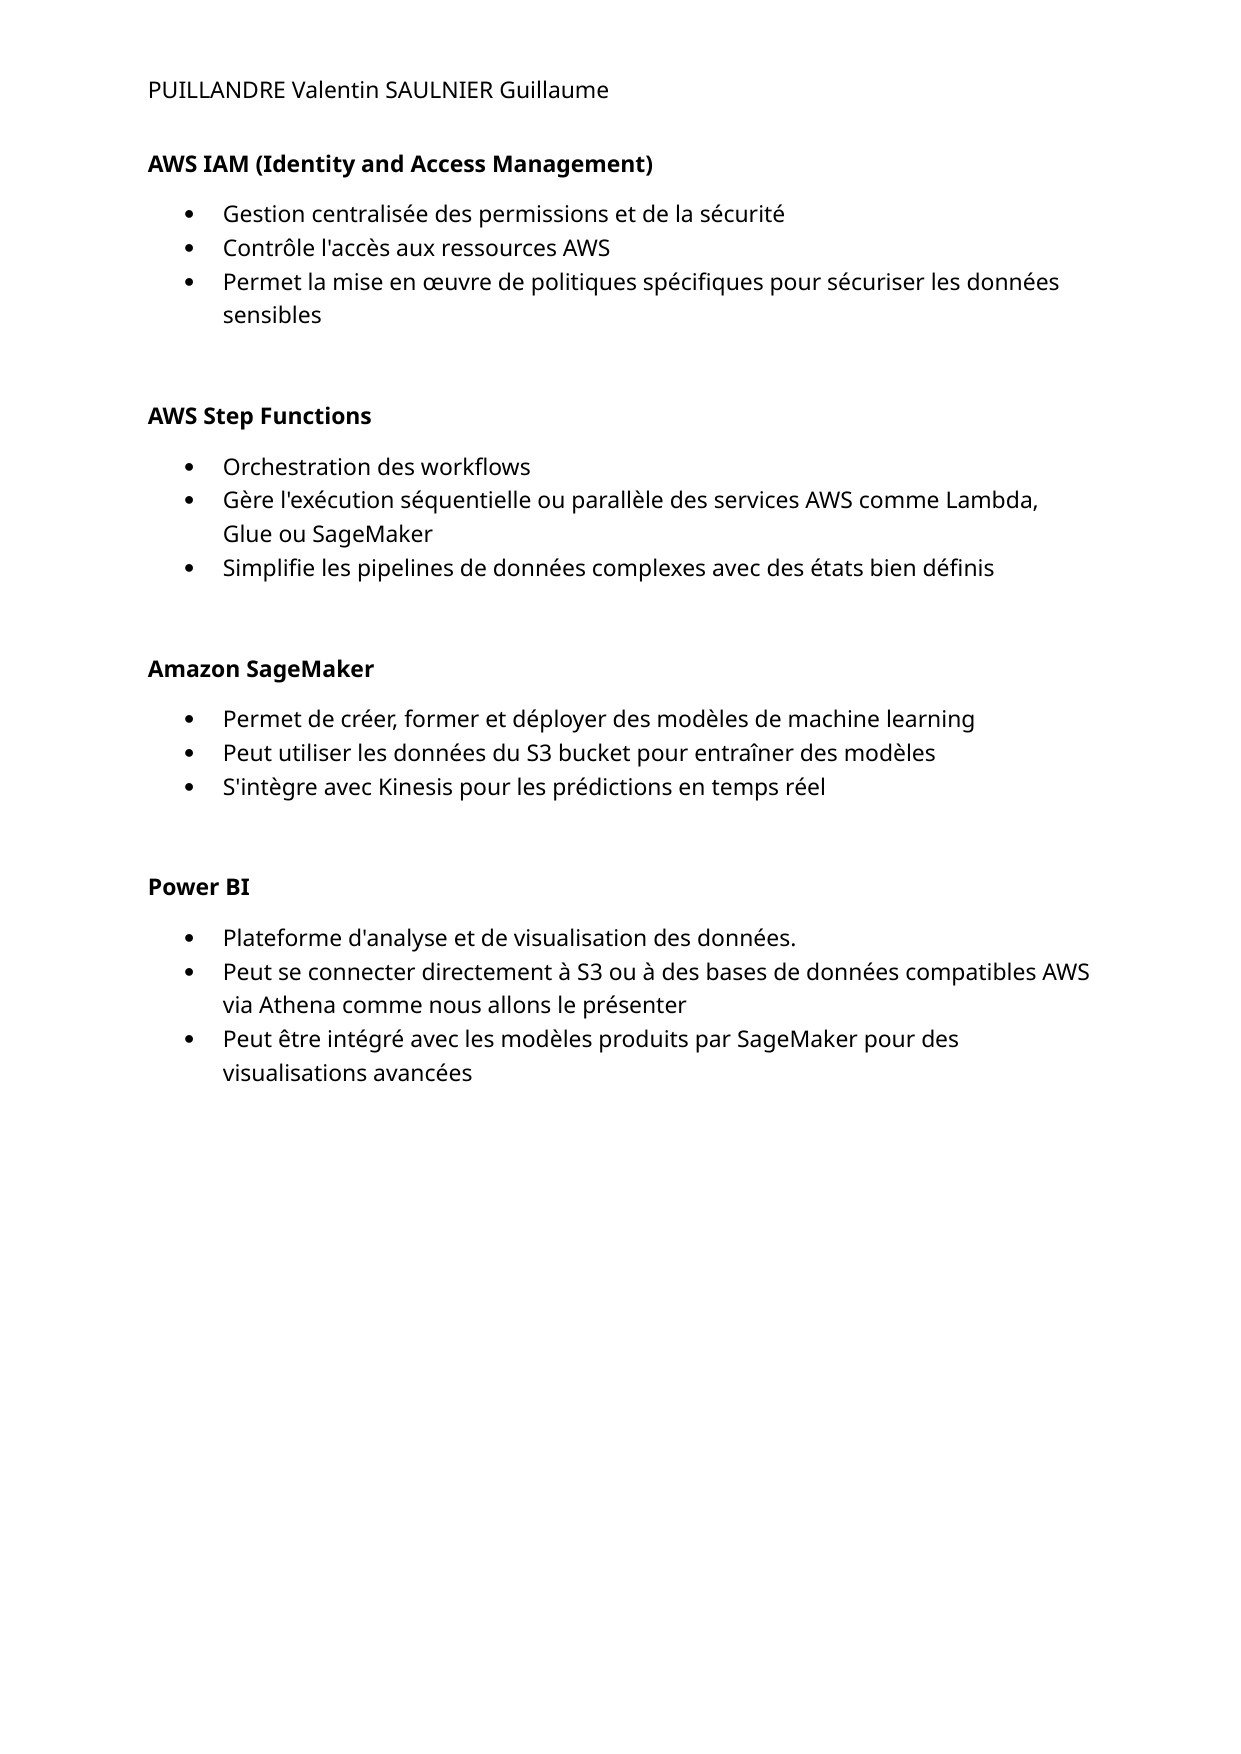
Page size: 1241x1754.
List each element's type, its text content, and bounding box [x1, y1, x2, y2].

list Peut être intégré avec les modèles produits par SageMaker pour des visualisations avancées [185, 1023, 1093, 1088]
list Peut se connecter directement à S3 ou à des bases de données compatibles AWS via Athena comme nous allons le présenter [185, 956, 1093, 1021]
list Peut utiliser les données du S3 bucket pour entraîner des modèles [185, 737, 1093, 768]
text Power BI [148, 871, 1093, 903]
list Gère l'exécution séquentielle ou parallèle des services AWS comme Lambda, Glue ou SageMaker [185, 484, 1093, 549]
list Contrôle l'accès aux ressources AWS [185, 232, 1093, 263]
list Orchestration des workflows [185, 451, 1093, 482]
text AWS IAM (Identity and Access Management) [148, 148, 1093, 179]
list S'intègre avec Kinesis pour les prédictions en temps réel [185, 771, 1093, 802]
list Simplifie les pipelines de données complexes avec des états bien définis [185, 552, 1093, 583]
list Permet la mise en œuvre de politiques spécifiques pour sécuriser les données sensibles [185, 266, 1093, 331]
list Plateforme d'analyse et de visualisation des données. [185, 922, 1093, 953]
text Amazon SageMaker [148, 653, 1093, 684]
list Permet de créer, former et déployer des modèles de machine learning [185, 703, 1093, 734]
list Gestion centralisée des permissions et de la sécurité [185, 198, 1093, 229]
text AWS Step Functions [148, 400, 1093, 431]
